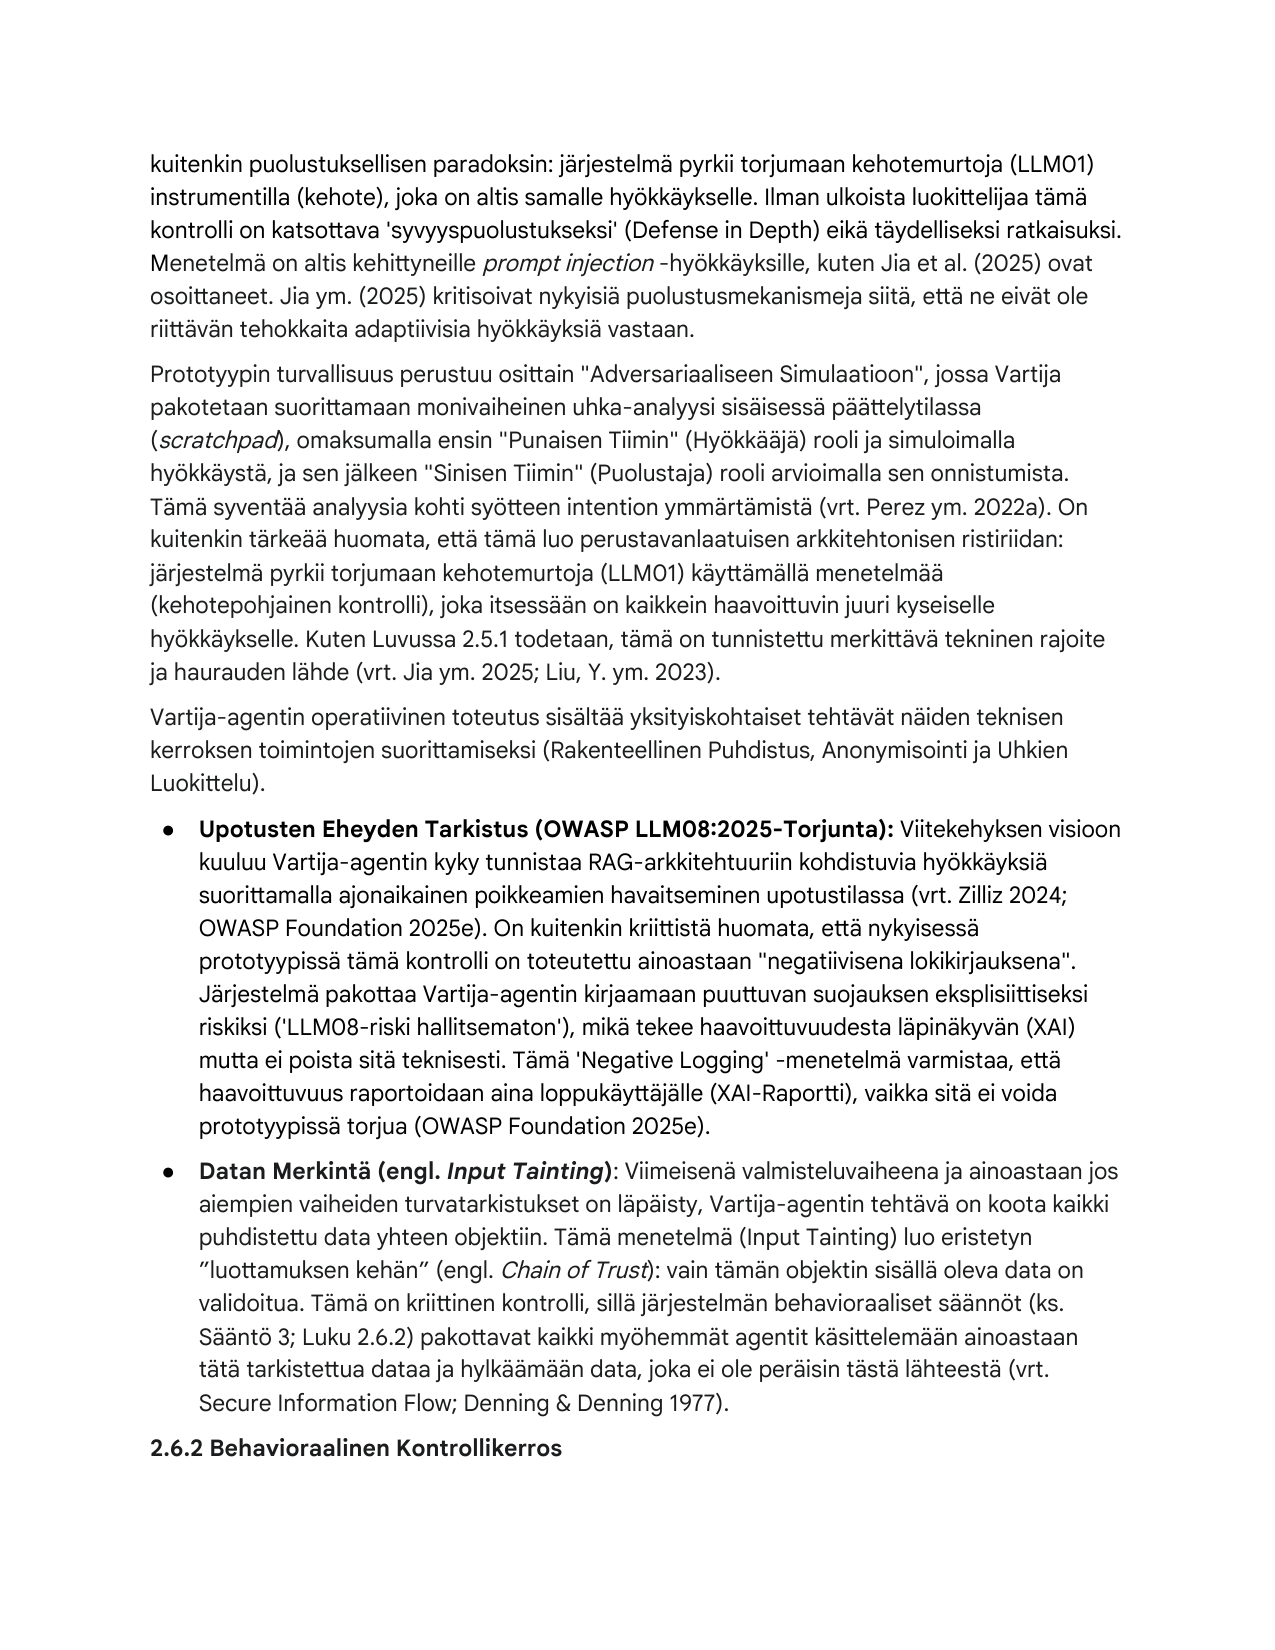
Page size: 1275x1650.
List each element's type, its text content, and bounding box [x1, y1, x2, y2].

text Prototyypin turvallisuus perustuu osittain "Adversariaaliseen Simulaatioon", jossa Vartija pakotetaan suorittamaan monivaiheinen uhka-analyysi sisäisessä päättelytilassa (scratchpad), omaksumalla ensin "Punaisen Tiimin" (Hyökkääjä) rooli ja simuloimalla hyökkäystä, ja sen jälkeen "Sinisen Tiimin" (Puolustaja) rooli arvioimalla sen onnistumista. Tämä syventää analyysia kohti syötteen intention ymmärtämistä (vrt. Perez ym. 2022a). On kuitenkin tärkeää huomata, että tämä luo perustavanlaatuisen arkkitehtonisen ristiriidan: järjestelmä pyrkii torjumaan kehotemurtoja (LLM01) käyttämällä menetelmää (kehotepohjainen kontrolli), joka itsessään on kaikkein haavoittuvin juuri kyseiselle hyökkäykselle. Kuten Luvussa 2.5.1 todetaan, tämä on tunnistettu merkittävä tekninen rajoite ja haurauden lähde (vrt. Jia ym. 2025; Liu, Y. ym. 2023). [150, 361, 1125, 687]
list Datan Merkintä (engl. Input Tainting): Viimeisenä valmisteluvaiheena ja ainoastaan jos aiempien vaiheiden turvatarkistukset on läpäisty, Vartija-agentin tehtävä on koota kaikki puhdistettu data yhteen objektiin. Tämä menetelmä (Input Tainting) luo eristetyn ”luottamuksen kehän” (engl. Chain of Trust): vain tämän objektin sisällä oleva data on validoitua. Tämä on kriittinen kontrolli, sillä järjestelmän behavioraaliset säännöt (ks. Sääntö 3; Luku 2.6.2) pakottavat kaikki myöhemmät agentit käsittelemään ainoastaan tätä tarkistettua dataa ja hylkäämään data, joka ei ole peräisin tästä lähteestä (vrt. Secure Information Flow; Denning & Denning 1977). [161, 1158, 1125, 1417]
text Vartija-agentin operatiivinen toteutus sisältää yksityiskohtaiset tehtävät näiden teknisen kerroksen toimintojen suorittamiseksi (Rakenteellinen Puhdistus, Anonymisointi ja Uhkien Luokittelu). [150, 703, 1125, 798]
list Upotusten Eheyden Tarkistus (OWASP LLM08:2025-Torjunta): Viitekehyksen visioon kuuluu Vartija-agentin kyky tunnistaa RAG-arkkitehtuuriin kohdistuvia hyökkäyksiä suorittamalla ajonaikainen poikkeamien havaitseminen upotustilassa (vrt. Zilliz 2024; OWASP Foundation 2025e). On kuitenkin kriittistä huomata, että nykyisessä prototyypissä tämä kontrolli on toteutettu ainoastaan "negatiivisena lokikirjauksena". Järjestelmä pakottaa Vartija-agentin kirjaamaan puuttuvan suojauksen eksplisiittiseksi riskiksi ('LLM08-riski hallitsematon'), mikä tekee haavoittuvuudesta läpinäkyvän (XAI) mutta ei poista sitä teknisesti. Tämä 'Negative Logging' -menetelmä varmistaa, että haavoittuvuus raportoidaan aina loppukäyttäjälle (XAI-Raportti), vaikka sitä ei voida prototyypissä torjua (OWASP Foundation 2025e). [161, 815, 1125, 1141]
subtitle 2.6.2 Behavioraalinen Kontrollikerros [150, 1434, 1125, 1463]
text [150, 150, 1125, 344]
